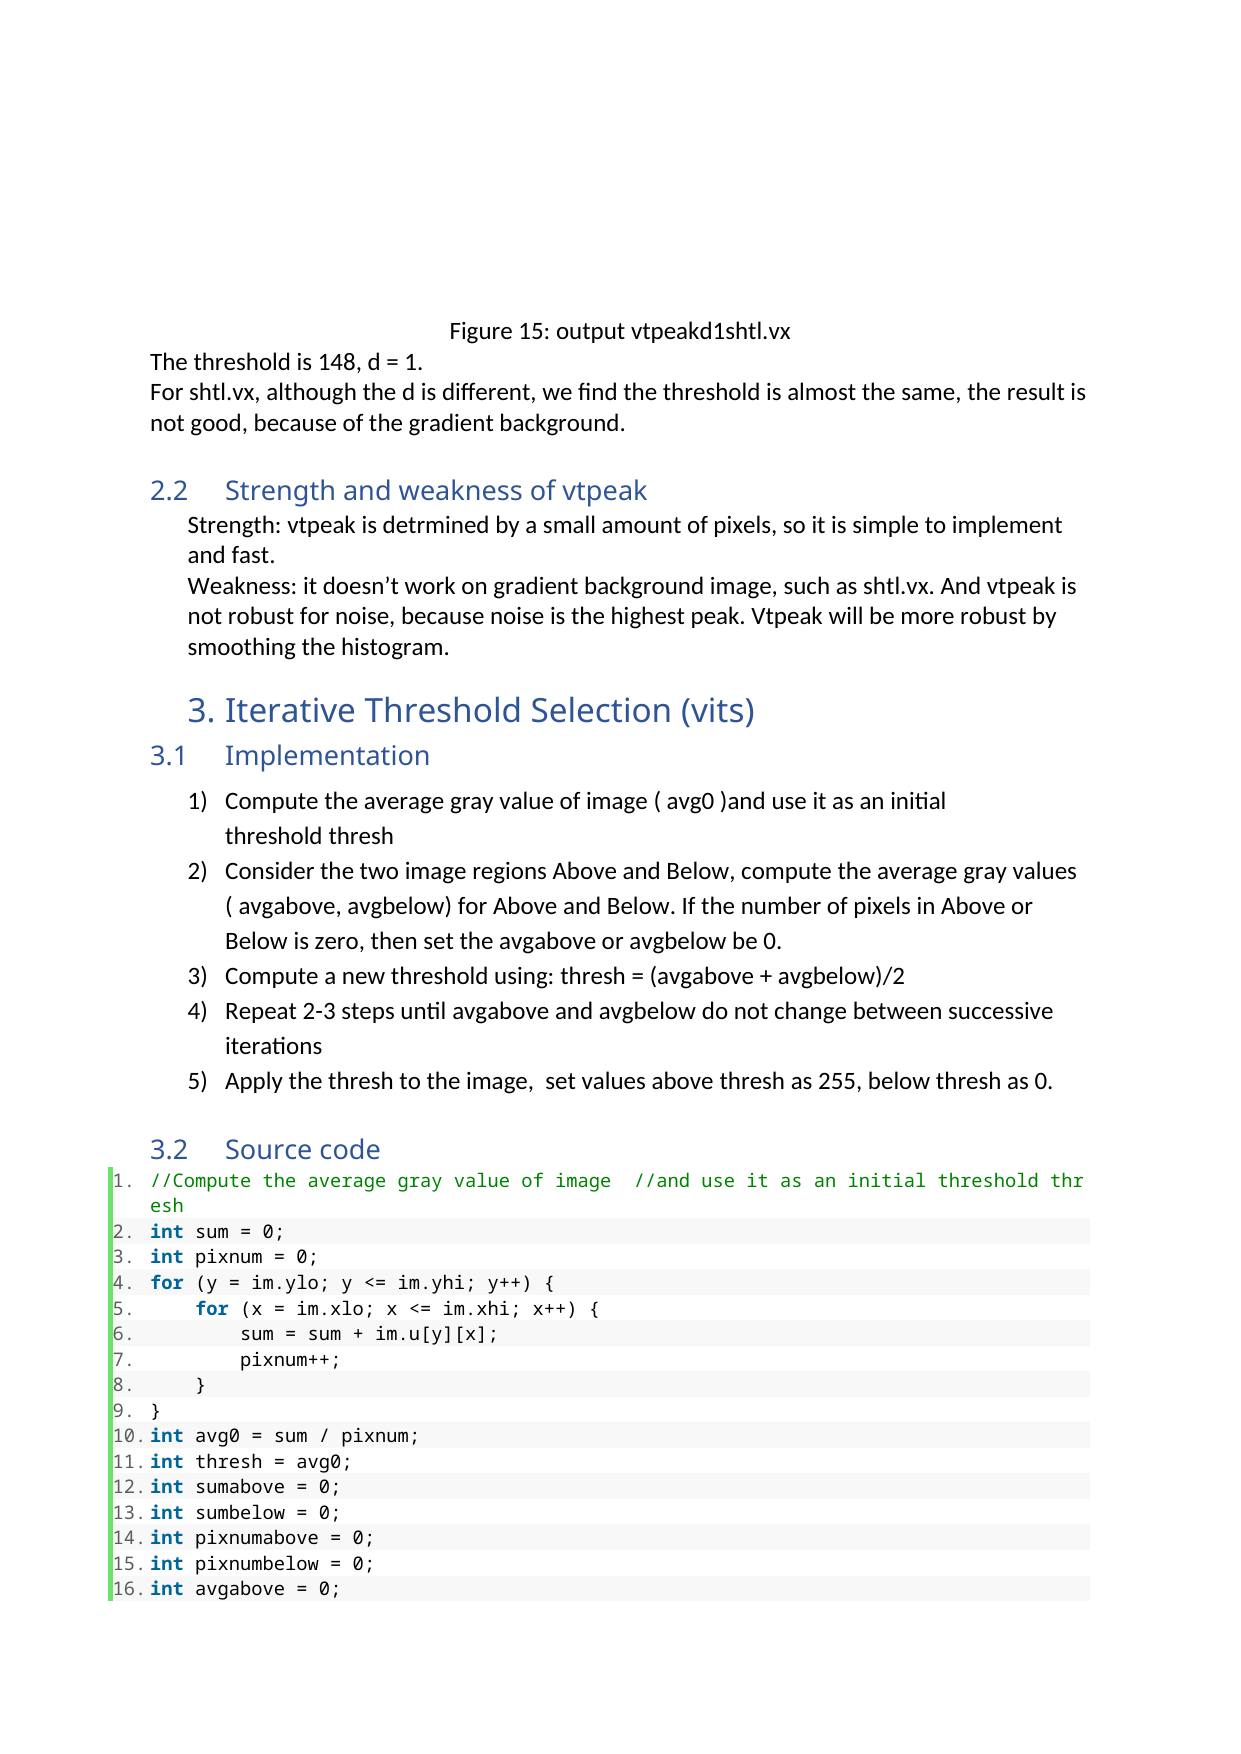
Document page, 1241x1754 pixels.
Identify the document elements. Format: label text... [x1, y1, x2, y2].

list int avg0 = sum / pixnum; [113, 1422, 1090, 1448]
list Consider the two image regions Above and Below, compute the average gray values ( avgabove, avgbelow) for Above and Below. If the number of pixels in Above or Below is zero, then set the avgabove or avgbelow be 0. [187, 851, 1090, 956]
list int pixnum = 0; [113, 1244, 1090, 1269]
list } [113, 1371, 1090, 1397]
list Repeat 2-3 steps until avgabove and avgbelow do not change between successive iterations [187, 991, 1090, 1061]
list int avgabove = 0; [113, 1576, 1090, 1601]
list Apply the thresh to the image, set values above thresh as 255, below thresh as 0. [187, 1061, 1090, 1096]
subtitle 3.2 Source code [150, 1130, 1090, 1167]
subtitle 3.1 Implementation [150, 736, 1090, 773]
text For shtl.vx, although the d is different, we find the threshold is almost the same, the result is not good, because of the gradient background. [150, 376, 1090, 437]
list int pixnumbelow = 0; [113, 1550, 1090, 1576]
list } [113, 1397, 1090, 1422]
list for (x = im.xlo; x <= im.xhi; x++) { [113, 1295, 1090, 1320]
list int sumbelow = 0; [113, 1499, 1090, 1524]
text Strength: vtpeak is detrmined by a small amount of pixels, so it is simple to implement and fast. [187, 509, 1090, 570]
text Weakness: it doesn’t work on gradient background image, such as shtl.vx. And vtpeak is not robust for noise, because noise is the highest peak. Vtpeak will be more robust by smoothing the histogram. [187, 570, 1090, 661]
list Compute a new threshold using: thresh = (avgabove + avgbelow)/2 [187, 956, 1090, 991]
list int thresh = avg0; [113, 1448, 1090, 1473]
list int sumabove = 0; [113, 1473, 1090, 1499]
text The threshold is 148, d = 1. [150, 346, 1090, 376]
list int pixnumabove = 0; [113, 1524, 1090, 1550]
subtitle 2.2 Strength and weakness of vtpeak [150, 472, 1090, 509]
list pixnum++; [113, 1346, 1090, 1371]
list for (y = im.ylo; y <= im.yhi; y++) { [113, 1269, 1090, 1295]
list sum = sum + im.u[y][x]; [113, 1320, 1090, 1346]
list int sum = 0; [113, 1218, 1090, 1244]
subtitle Iterative Threshold Selection (vits) [187, 686, 1090, 732]
list //Compute the average gray value of image //and use it as an initial threshold thresh [113, 1167, 1090, 1218]
list Compute the average gray value of image ( avg0 )and use it as an initial threshold thresh [187, 781, 1090, 851]
text Figure 15: output vtpeakd1shtl.vx [150, 315, 1090, 346]
